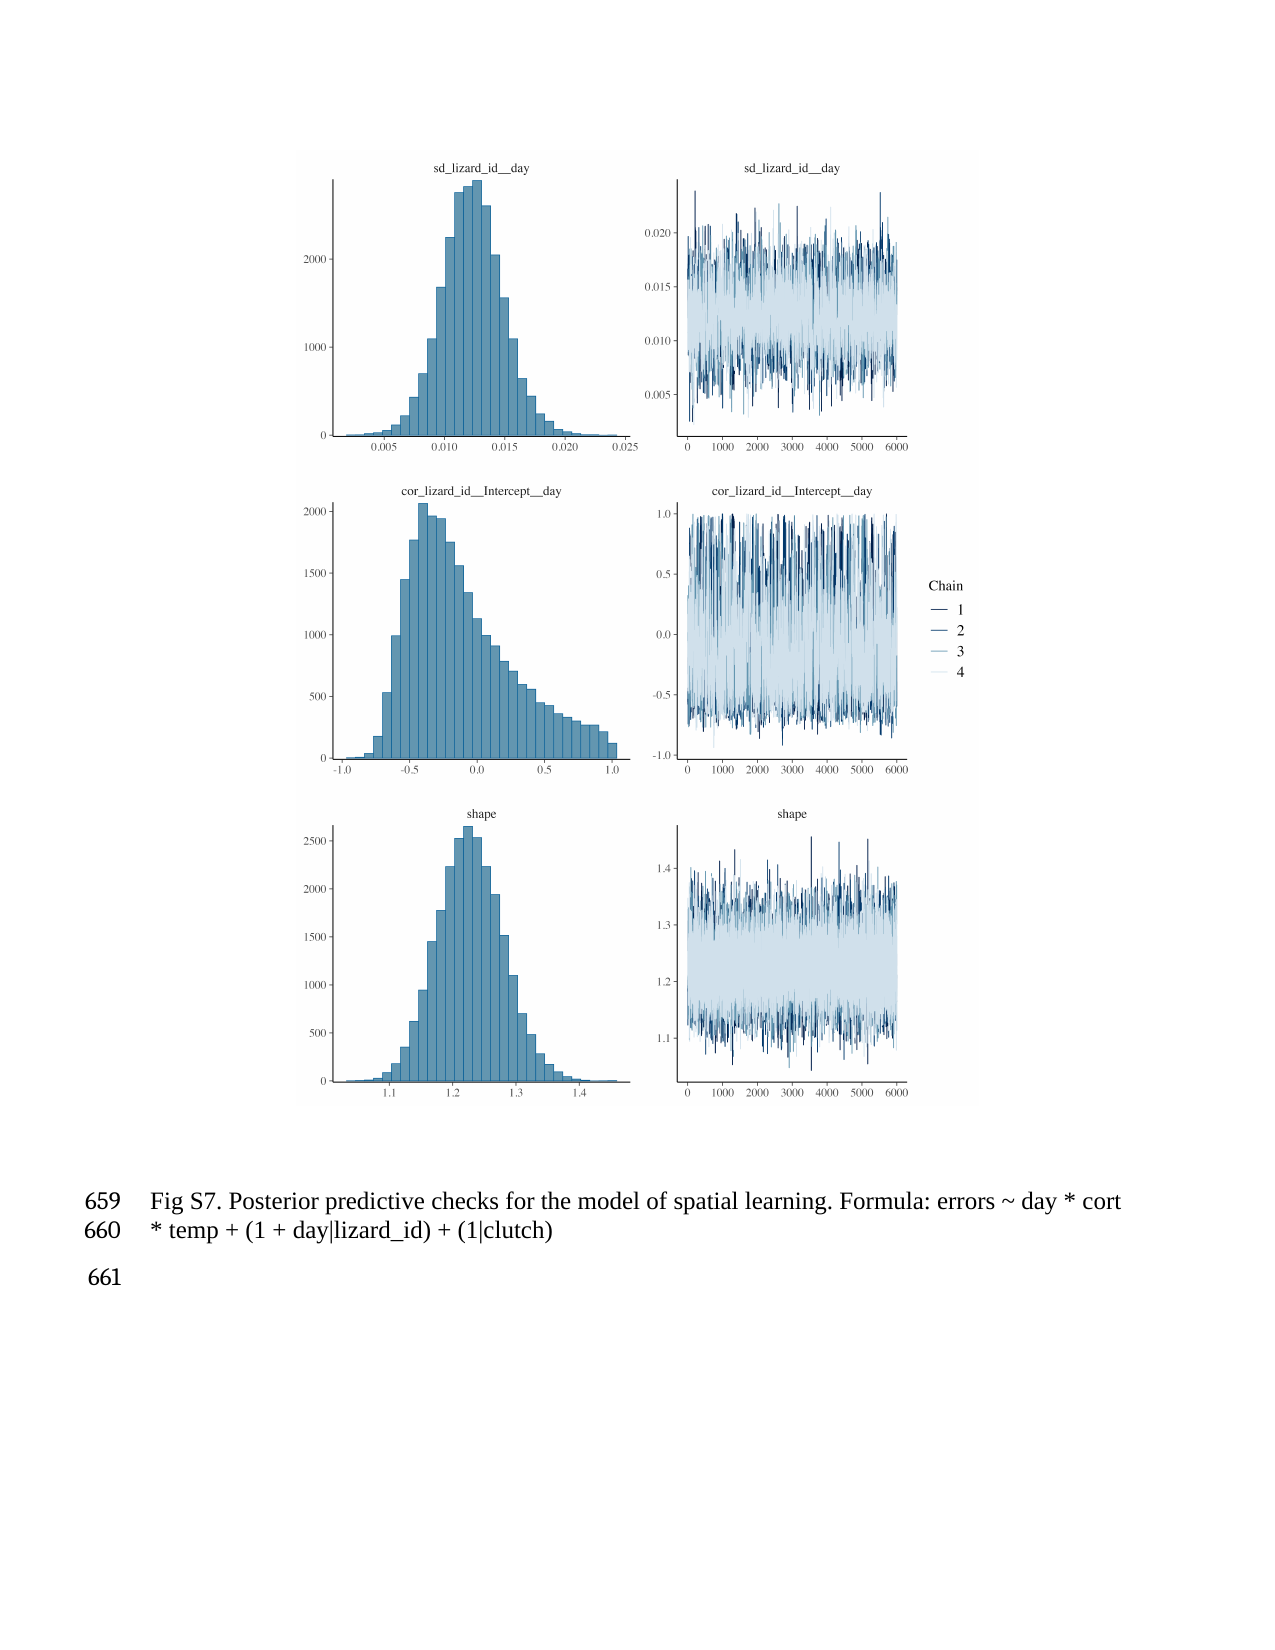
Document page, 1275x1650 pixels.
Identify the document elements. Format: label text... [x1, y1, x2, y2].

text Fig S7. Posterior predictive checks for the model of spatial learning. Formula: errors ~ day * cort * temp + (1 + day|lizard_id) + (1|clutch) [150, 1186, 1125, 1244]
table_cell [150, 150, 1125, 1168]
picture [296, 150, 979, 1106]
